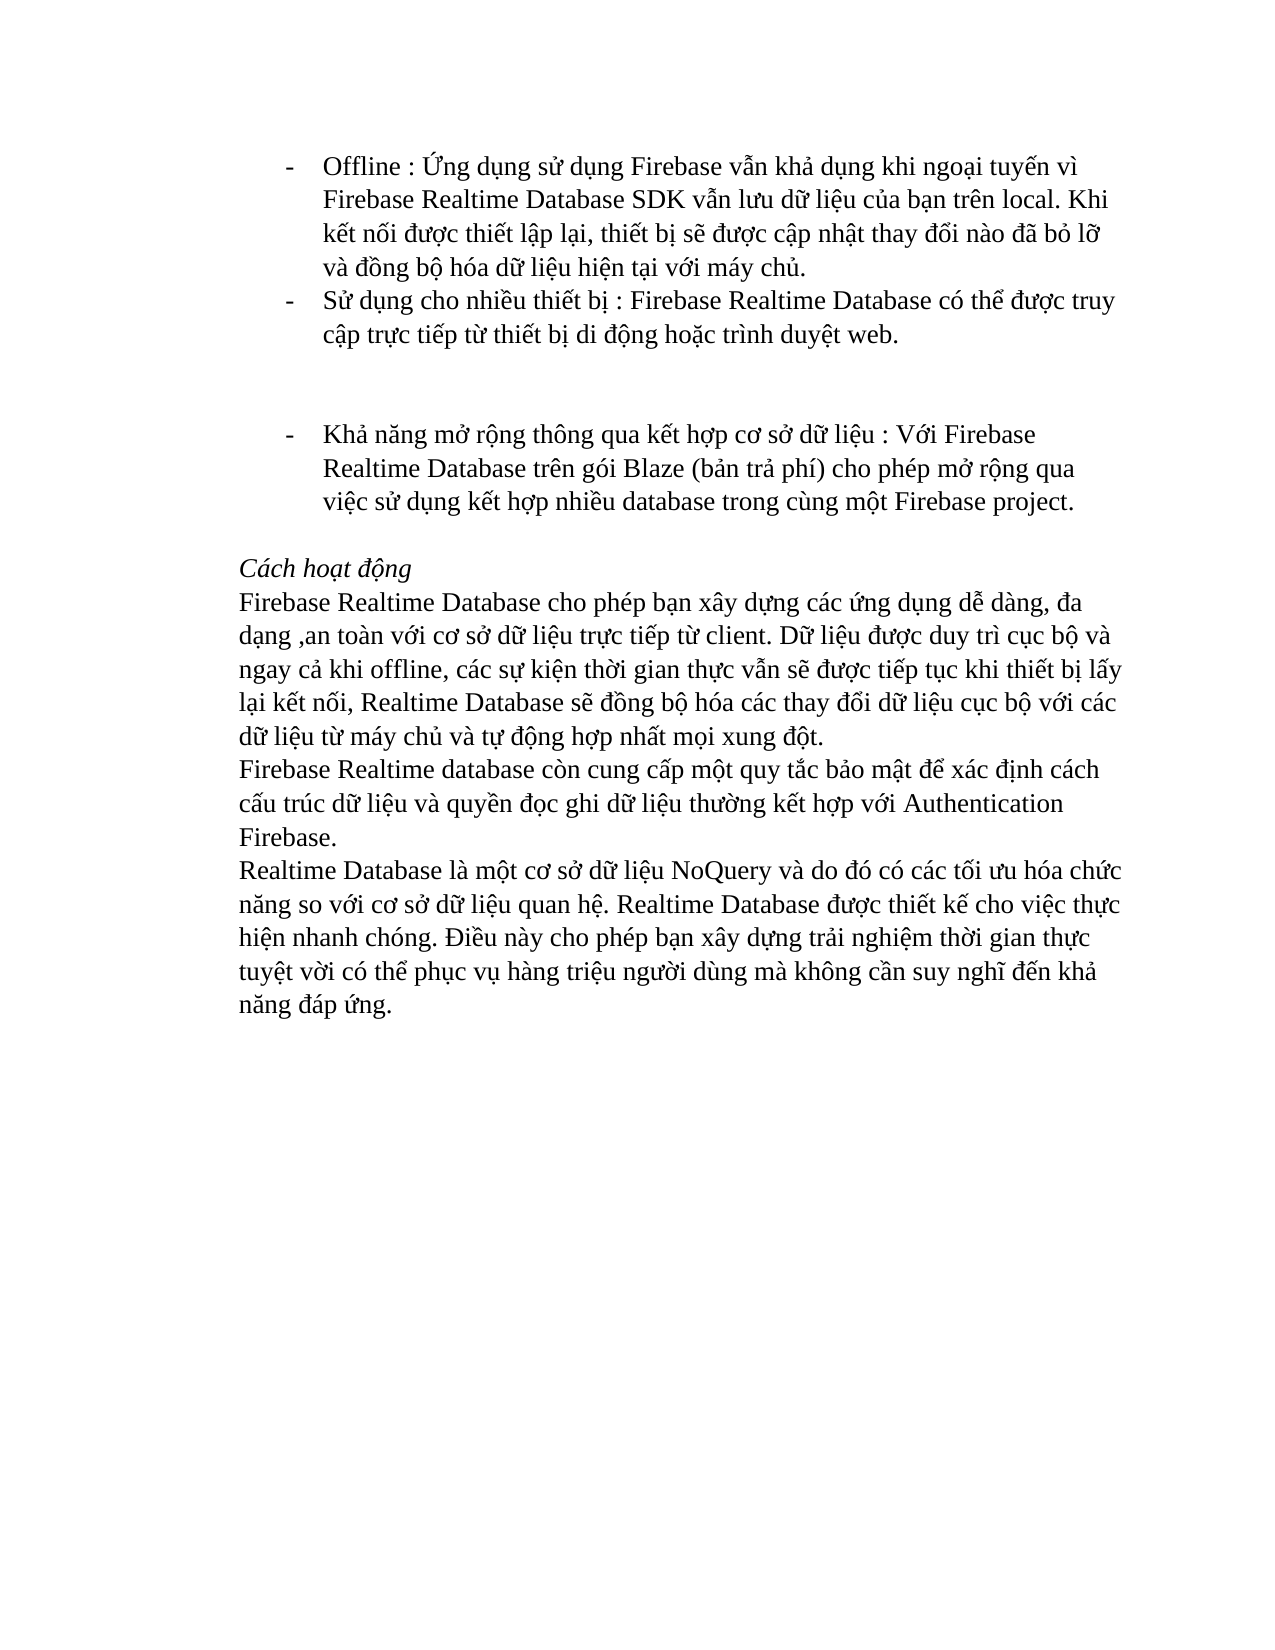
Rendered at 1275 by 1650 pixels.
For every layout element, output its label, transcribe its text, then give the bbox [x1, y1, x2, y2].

list Cách hoạt động [239, 552, 1125, 583]
list Realtime Database là một cơ sở dữ liệu NoQuery và do đó có các tối ưu hóa chức năng so với cơ sở dữ liệu quan hệ. Realtime Database được thiết kế cho việc thực hiện nhanh chóng. Điều này cho phép bạn xây dựng trải nghiệm thời gian thực tuyệt vời có thể phục vụ hàng triệu người dùng mà không cần suy nghĩ đến khả năng đáp ứng. [239, 854, 1125, 1019]
list Khả năng mở rộng thông qua kết hợp cơ sở dữ liệu : Với Firebase Realtime Database trên gói Blaze (bản trả phí) cho phép mở rộng qua việc sử dụng kết hợp nhiều database trong cùng một Firebase project. [285, 418, 1125, 516]
list Sử dụng cho nhiều thiết bị : Firebase Realtime Database có thể được truy cập trực tiếp từ thiết bị di động hoặc trình duyệt web. [285, 284, 1125, 349]
list Offline : Ứng dụng sử dụng Firebase vẫn khả dụng khi ngoại tuyến vì Firebase Realtime Database SDK vẫn lưu dữ liệu của bạn trên local. Khi kết nối được thiết lập lại, thiết bị sẽ được cập nhật thay đổi nào đã bỏ lỡ và đồng bộ hóa dữ liệu hiện tại với máy chủ. [285, 150, 1125, 282]
list Firebase Realtime database còn cung cấp một quy tắc bảo mật để xác định cách cấu trúc dữ liệu và quyền đọc ghi dữ liệu thường kết hợp với Authentication Firebase. [239, 753, 1125, 852]
list Firebase Realtime Database cho phép bạn xây dựng các ứng dụng dễ dàng, đa dạng ,an toàn với cơ sở dữ liệu trực tiếp từ client. Dữ liệu được duy trì cục bộ và ngay cả khi offline, các sự kiện thời gian thực vẫn sẽ được tiếp tục khi thiết bị lấy lại kết nối, Realtime Database sẽ đồng bộ hóa các thay đổi dữ liệu cục bộ với các dữ liệu từ máy chủ và tự động hợp nhất mọi xung đột. [239, 586, 1125, 751]
